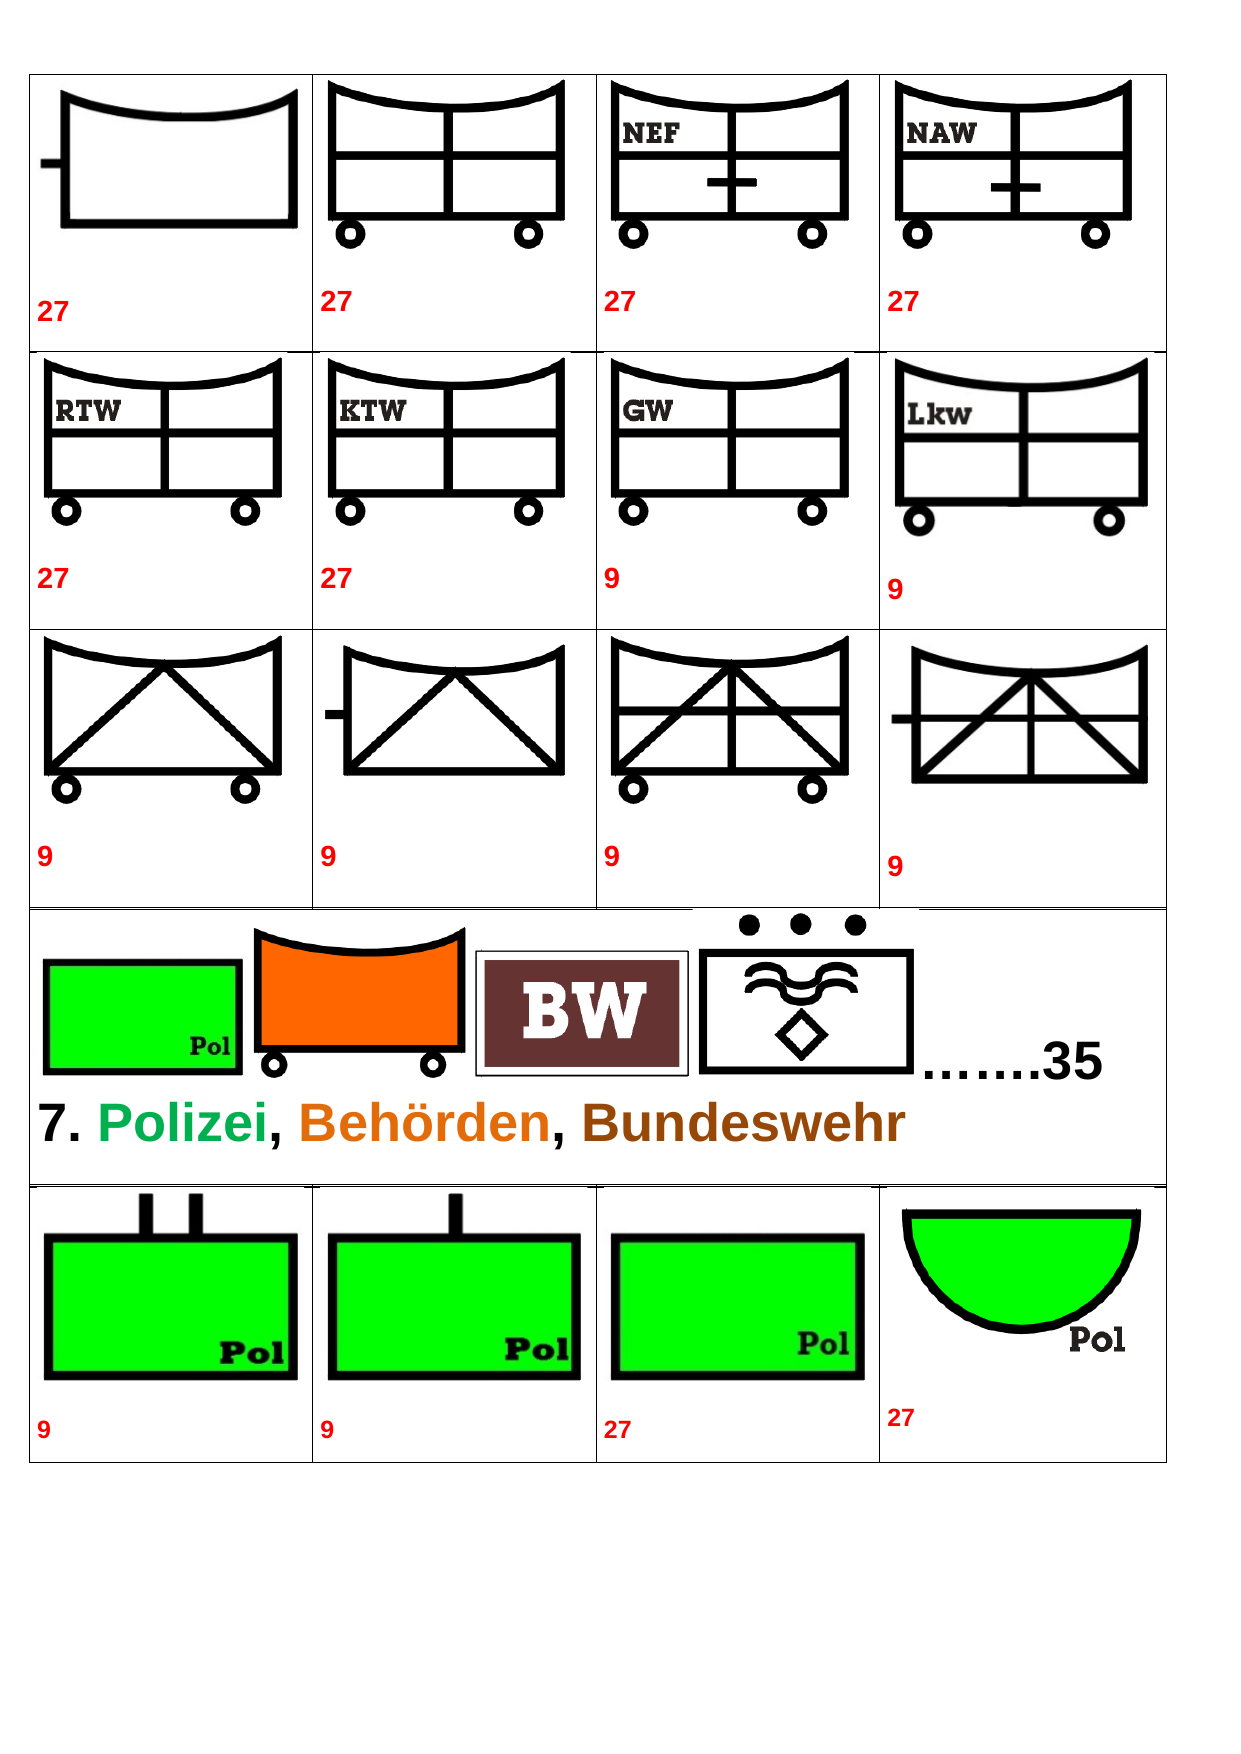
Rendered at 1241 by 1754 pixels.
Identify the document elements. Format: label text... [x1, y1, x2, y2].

table_cell 9 [313, 630, 596, 907]
picture [603, 630, 855, 806]
table_cell 27 [313, 75, 596, 351]
picture [887, 352, 1155, 539]
picture [36, 1187, 305, 1387]
table_cell 27 [597, 75, 879, 351]
table_cell 9 [313, 1188, 596, 1462]
table_cell 27 [880, 1188, 1166, 1462]
table_cell 27 [30, 353, 312, 629]
table_cell 9 [597, 630, 879, 907]
picture [320, 352, 571, 528]
table_cell 9 [880, 353, 1166, 629]
picture [320, 630, 571, 806]
table_cell 27 [313, 353, 596, 629]
table_cell …….35 7. Polizei, Behörden, Bundeswehr [30, 910, 1166, 1184]
picture [320, 75, 571, 251]
picture [36, 909, 920, 1080]
picture [603, 75, 855, 251]
table_cell 9 [30, 1188, 312, 1462]
picture [887, 630, 1155, 816]
table_cell 27 [880, 75, 1166, 351]
table_cell 9 [880, 630, 1166, 907]
table_cell 27 [30, 75, 312, 351]
table_cell 9 [30, 630, 312, 907]
picture [36, 630, 288, 806]
picture [887, 1187, 1155, 1375]
picture [36, 75, 305, 261]
picture [603, 1187, 872, 1387]
picture [36, 352, 288, 528]
table_cell 9 [597, 353, 879, 629]
picture [320, 1187, 588, 1387]
picture [603, 352, 855, 528]
picture [887, 75, 1138, 251]
table_cell 27 [597, 1188, 879, 1462]
